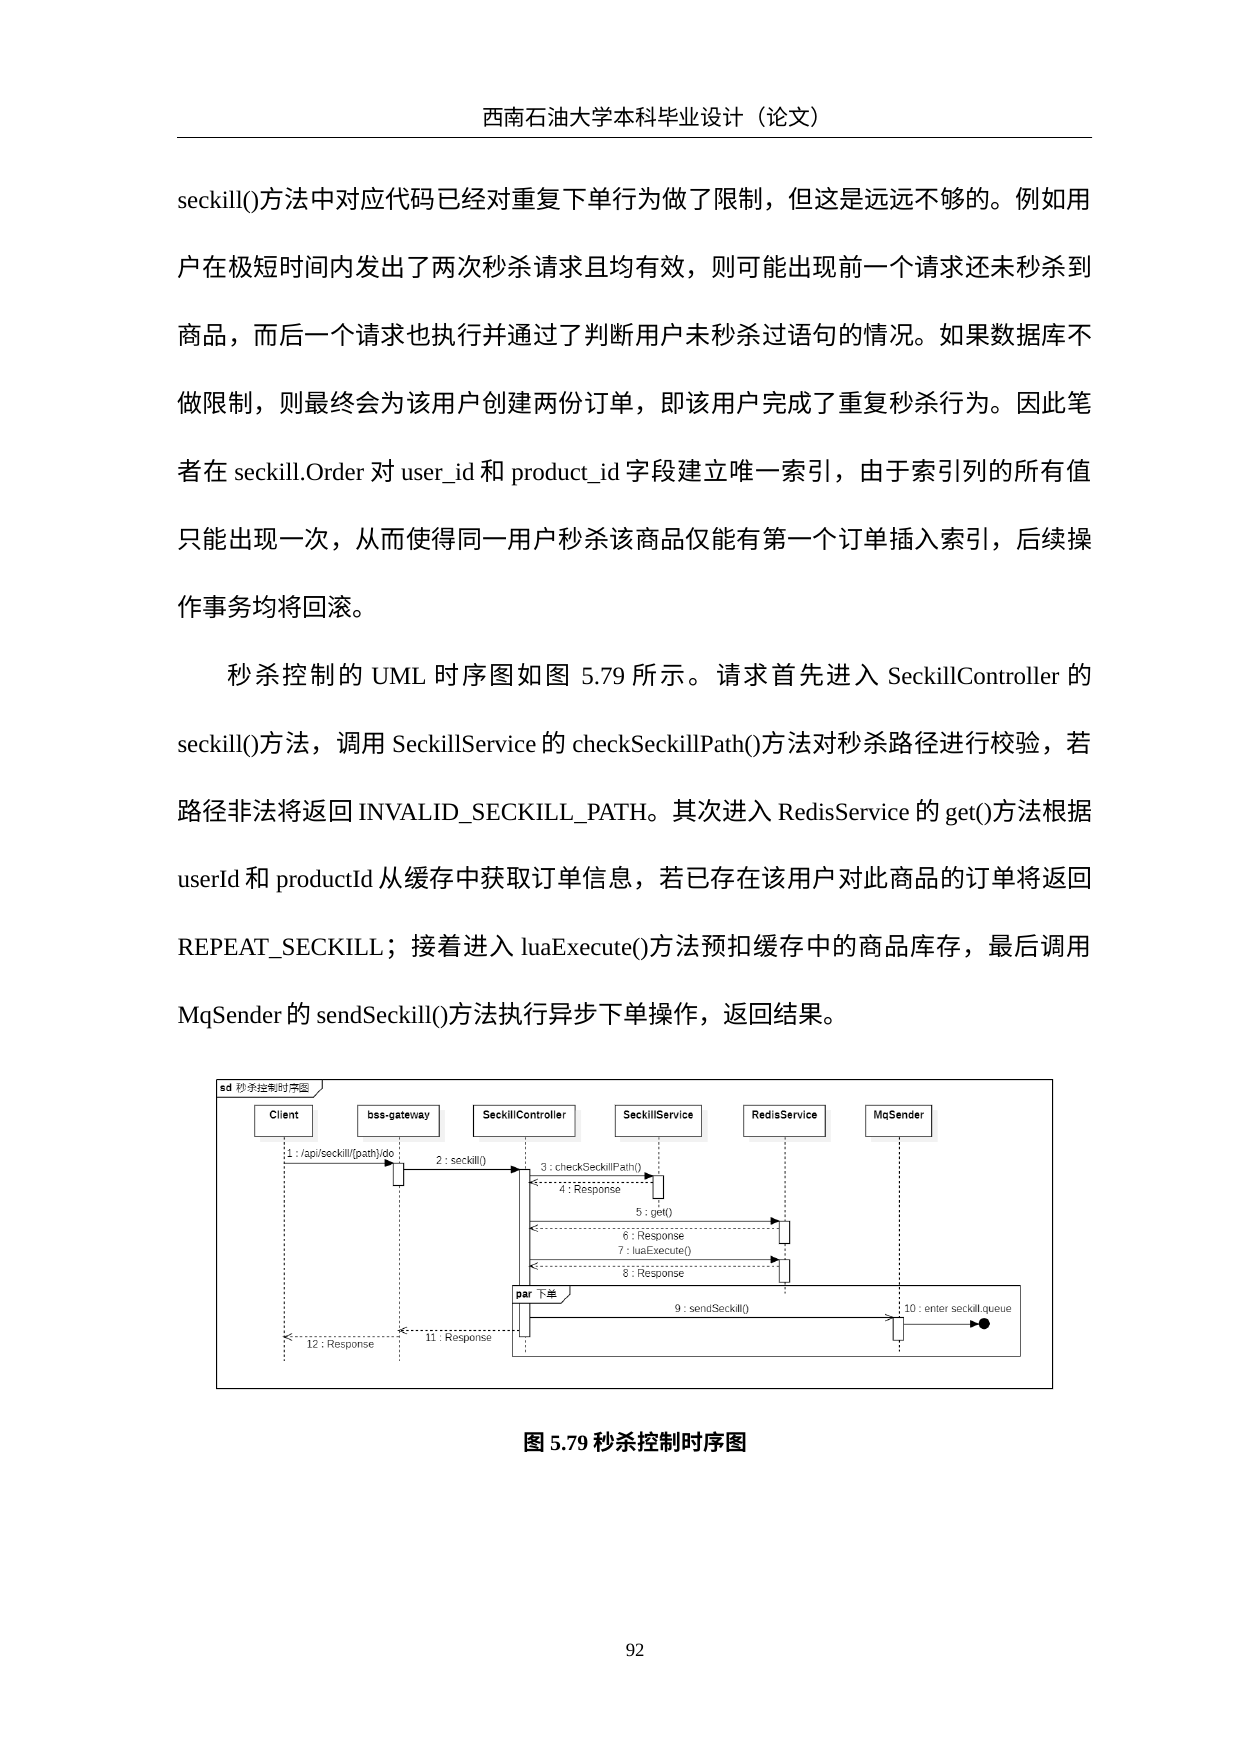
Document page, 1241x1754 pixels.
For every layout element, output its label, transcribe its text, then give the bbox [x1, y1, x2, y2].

picture [208, 1071, 1062, 1401]
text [177, 164, 1092, 639]
